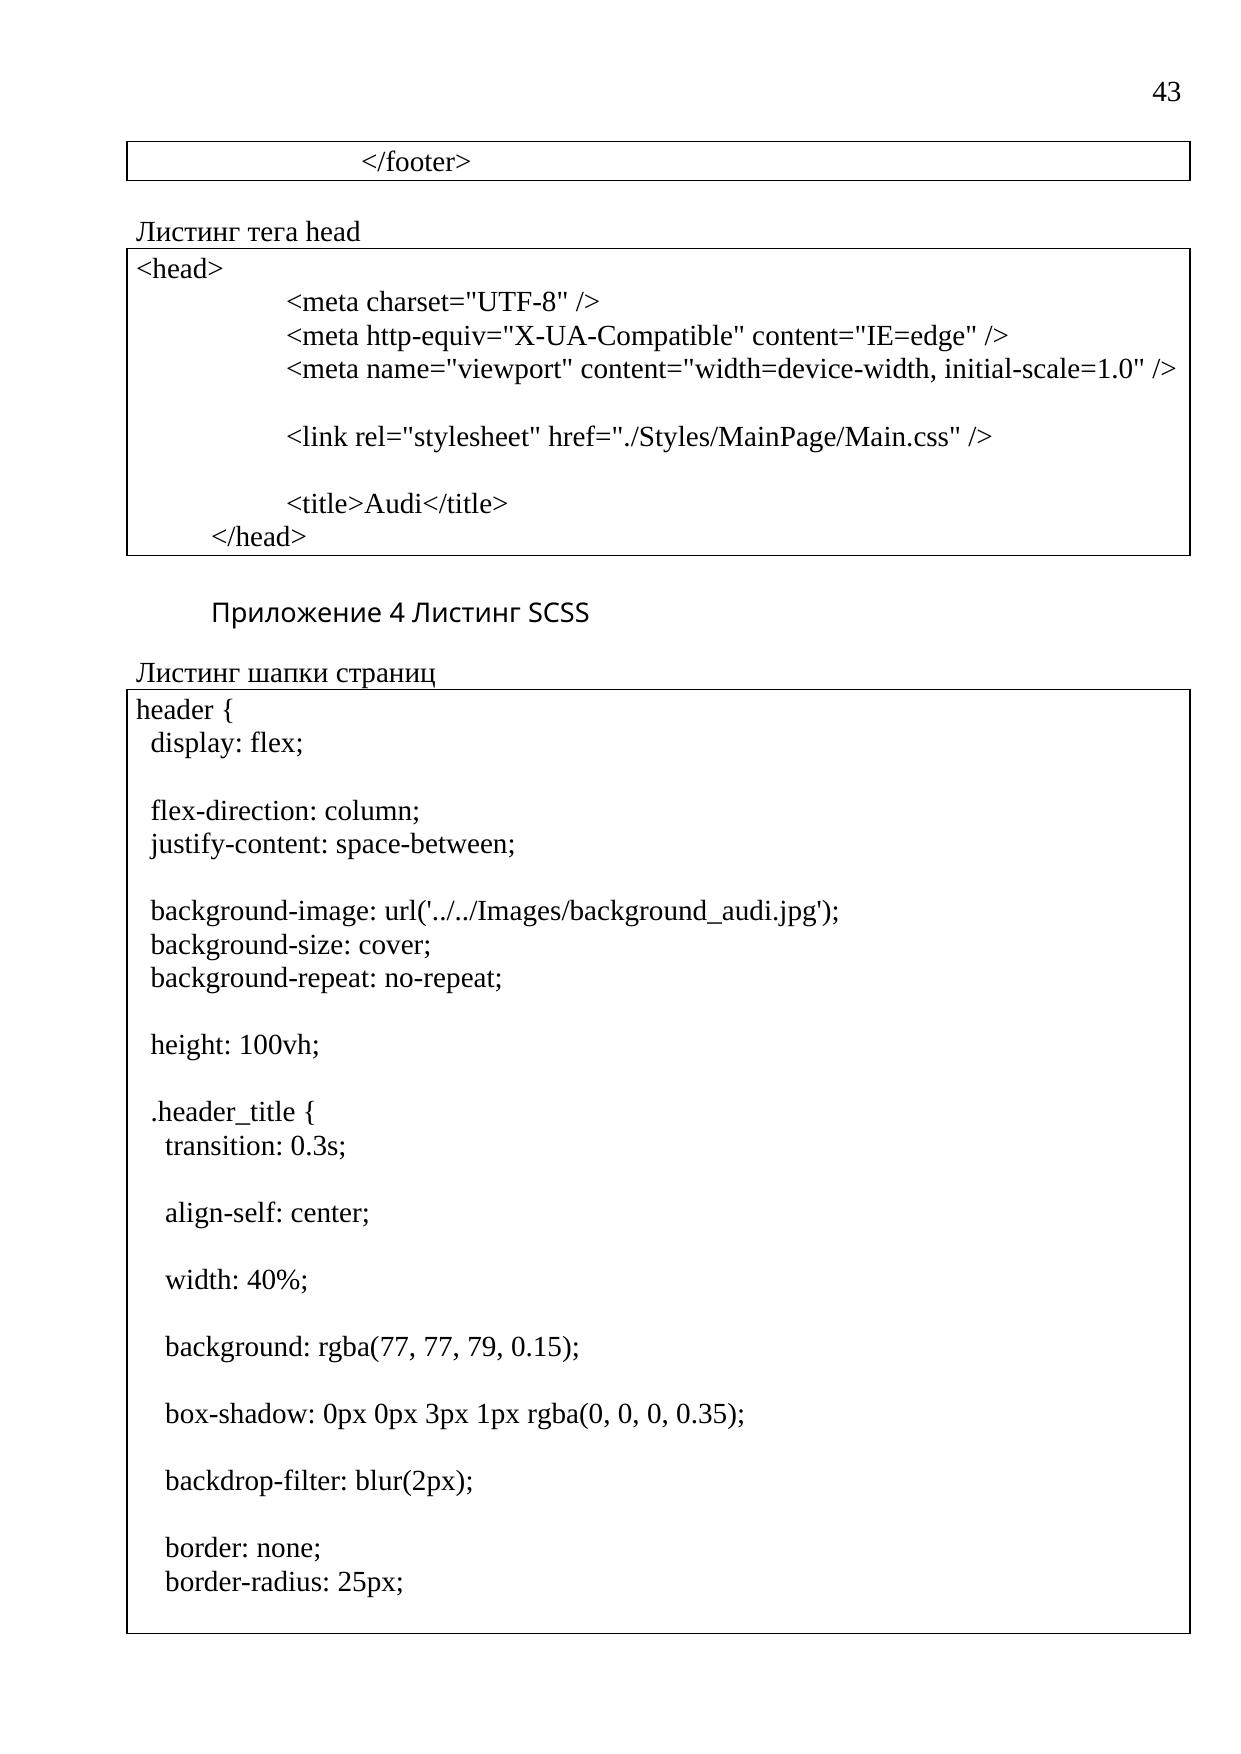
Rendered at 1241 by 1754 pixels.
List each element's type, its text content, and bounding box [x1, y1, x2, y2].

text width: 40%; [136, 1262, 1181, 1296]
text transition: 0.3s; [136, 1128, 1181, 1162]
text box-shadow: 0px 0px 3px 1px rgba(0, 0, 0, 0.35); [136, 1396, 1181, 1430]
text align-self: center; [136, 1195, 1181, 1229]
text flex-direction: column; [136, 793, 1181, 826]
text background: rgba(77, 77, 79, 0.15); [136, 1329, 1181, 1363]
text border-radius: 25px; [136, 1564, 1181, 1598]
text <head> [128, 249, 1189, 284]
subtitle Приложение 4 Листинг SCSS [136, 593, 1181, 630]
text header { [128, 690, 1189, 726]
text height: 100vh; [136, 1027, 1181, 1061]
text <title>Audi</title> [136, 486, 1181, 516]
text <meta charset="UTF-8" /> [136, 284, 1181, 318]
text .header_title { [136, 1094, 1181, 1128]
text border: none; [136, 1531, 1181, 1564]
text Листинг шапки страниц [136, 655, 1181, 689]
text background-size: cover; [136, 927, 1181, 960]
text display: flex; [136, 726, 1181, 759]
text justify-content: space-between; [136, 826, 1181, 860]
text background-image: url('../../Images/background_audi.jpg'); [136, 893, 1181, 927]
text <meta http-equiv="X-UA-Compatible" content="IE=edge" /> [136, 318, 1181, 352]
text <link rel="stylesheet" href="./Styles/MainPage/Main.css" /> [136, 419, 1181, 452]
text <meta name="viewport" content="width=device-width, initial-scale=1.0" /> [136, 352, 1181, 385]
text backdrop-filter: blur(2px); [136, 1463, 1181, 1497]
text Листинг тега head [136, 214, 1181, 248]
text background-repeat: no-repeat; [136, 960, 1181, 994]
text </footer> [128, 142, 1189, 180]
text </head> [128, 516, 1189, 555]
